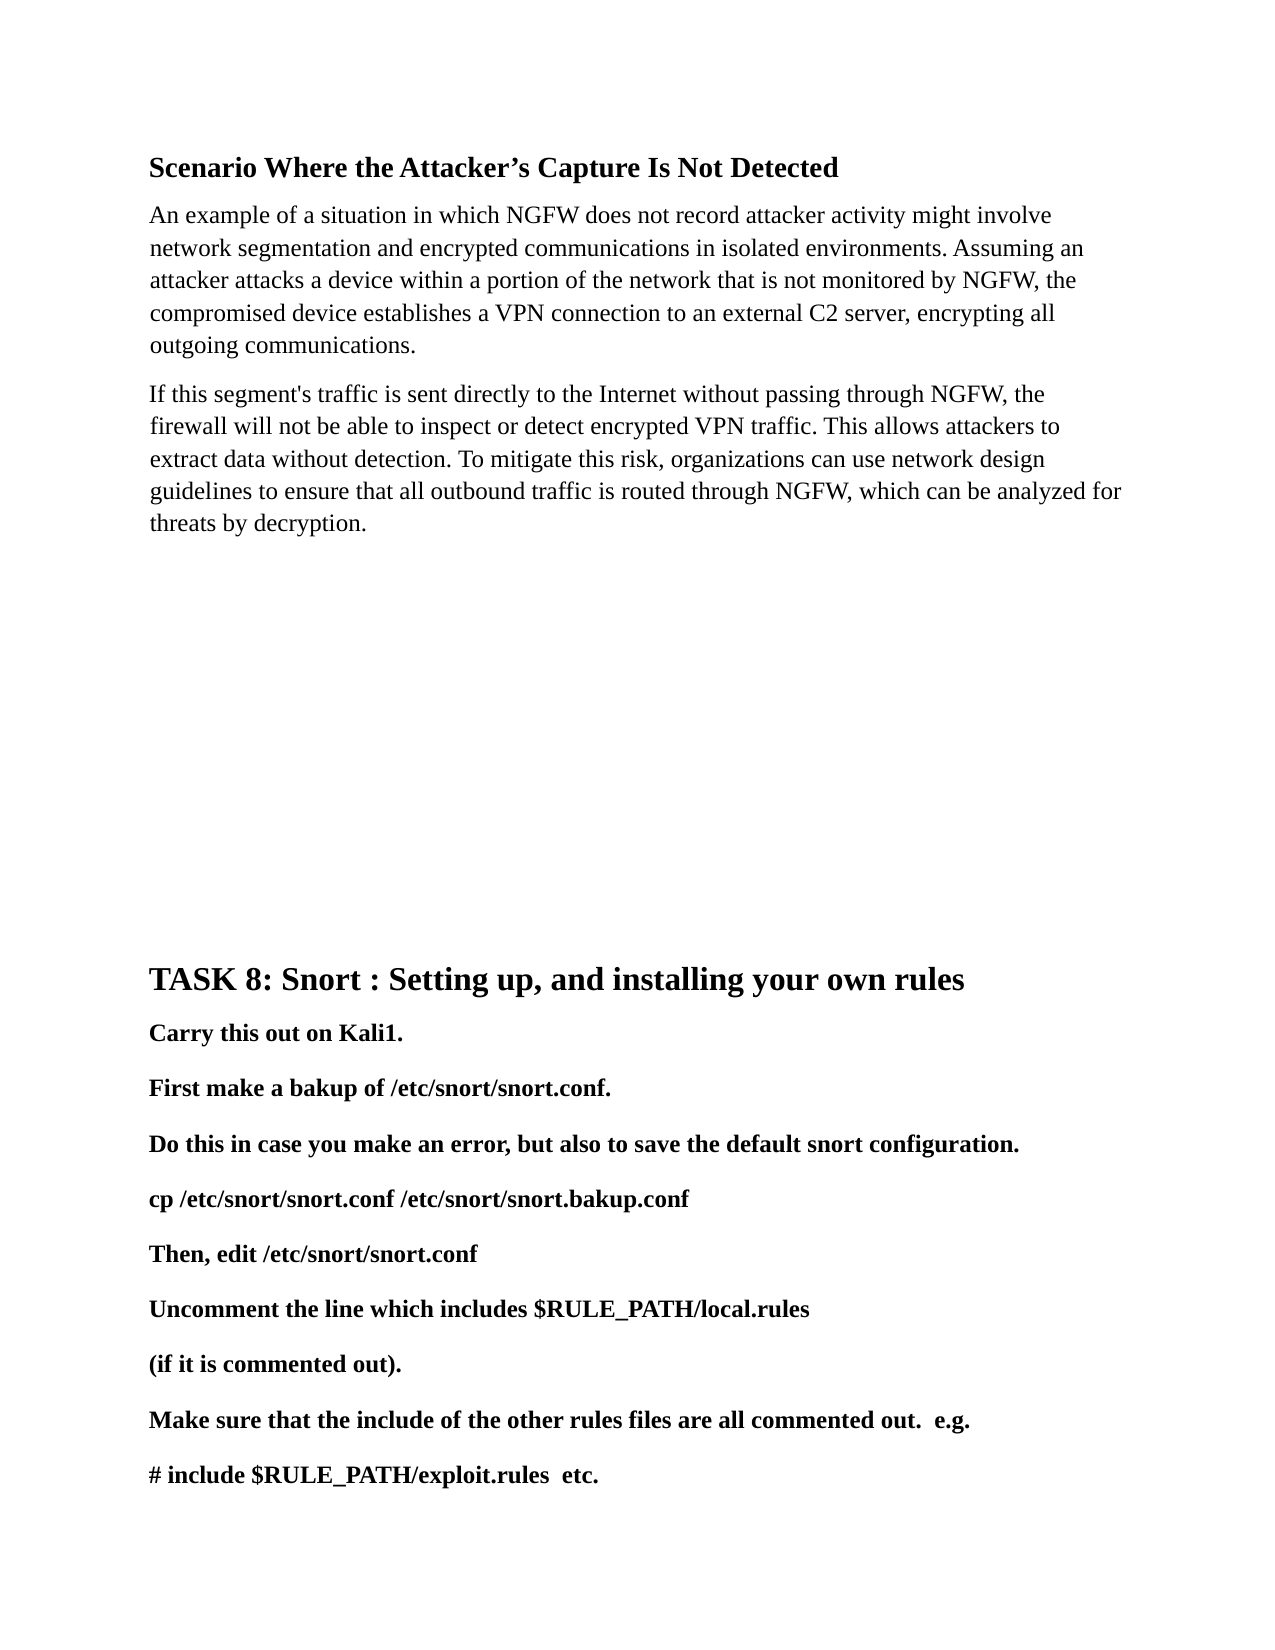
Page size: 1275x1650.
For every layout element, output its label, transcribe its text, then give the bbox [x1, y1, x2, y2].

text Do this in case you make an error, but also to save the default snort configuration. [148, 1129, 1120, 1157]
subtitle TASK 8: Snort : Setting up, and installing your own rules [148, 959, 1143, 997]
text Uncomment the line which includes $RULE_PATH/local.rules [148, 1294, 1120, 1323]
text cp /etc/snort/snort.conf /etc/snort/snort.bakup.conf [148, 1184, 1120, 1213]
subtitle Scenario Where the Attacker’s Capture Is Not Detected [148, 150, 1156, 183]
text Make sure that the include of the other rules files are all commented out. e.g. [148, 1405, 973, 1433]
text Then, edit /etc/snort/snort.conf [148, 1239, 1120, 1268]
text Carry this out on Kali1. [148, 1018, 1120, 1047]
text If this segment's traffic is sent directly to the Internet without passing through NGFW, the firewall will not be able to inspect or detect encrypted VPN traffic. This allows attackers to extract data without detection. To mitigate this risk, organizations can use network design guidelines to ensure that all outbound traffic is routed through NGFW, which can be analyzed for threats by decryption. [148, 379, 1125, 537]
text First make a bakup of /etc/snort/snort.conf. [148, 1073, 1120, 1102]
text # include $RULE_PATH/exploit.rules etc. [148, 1460, 601, 1489]
text (if it is commented out). [148, 1349, 1120, 1378]
text An example of a situation in which NGFW does not record attacker activity might involve network segmentation and encrypted communications in isolated environments. Assuming an attacker attacks a device within a portion of the network that is not monitored by NGFW, the compromised device establishes a VPN connection to an external C2 server, encrypting all outgoing communications. [148, 201, 1125, 359]
